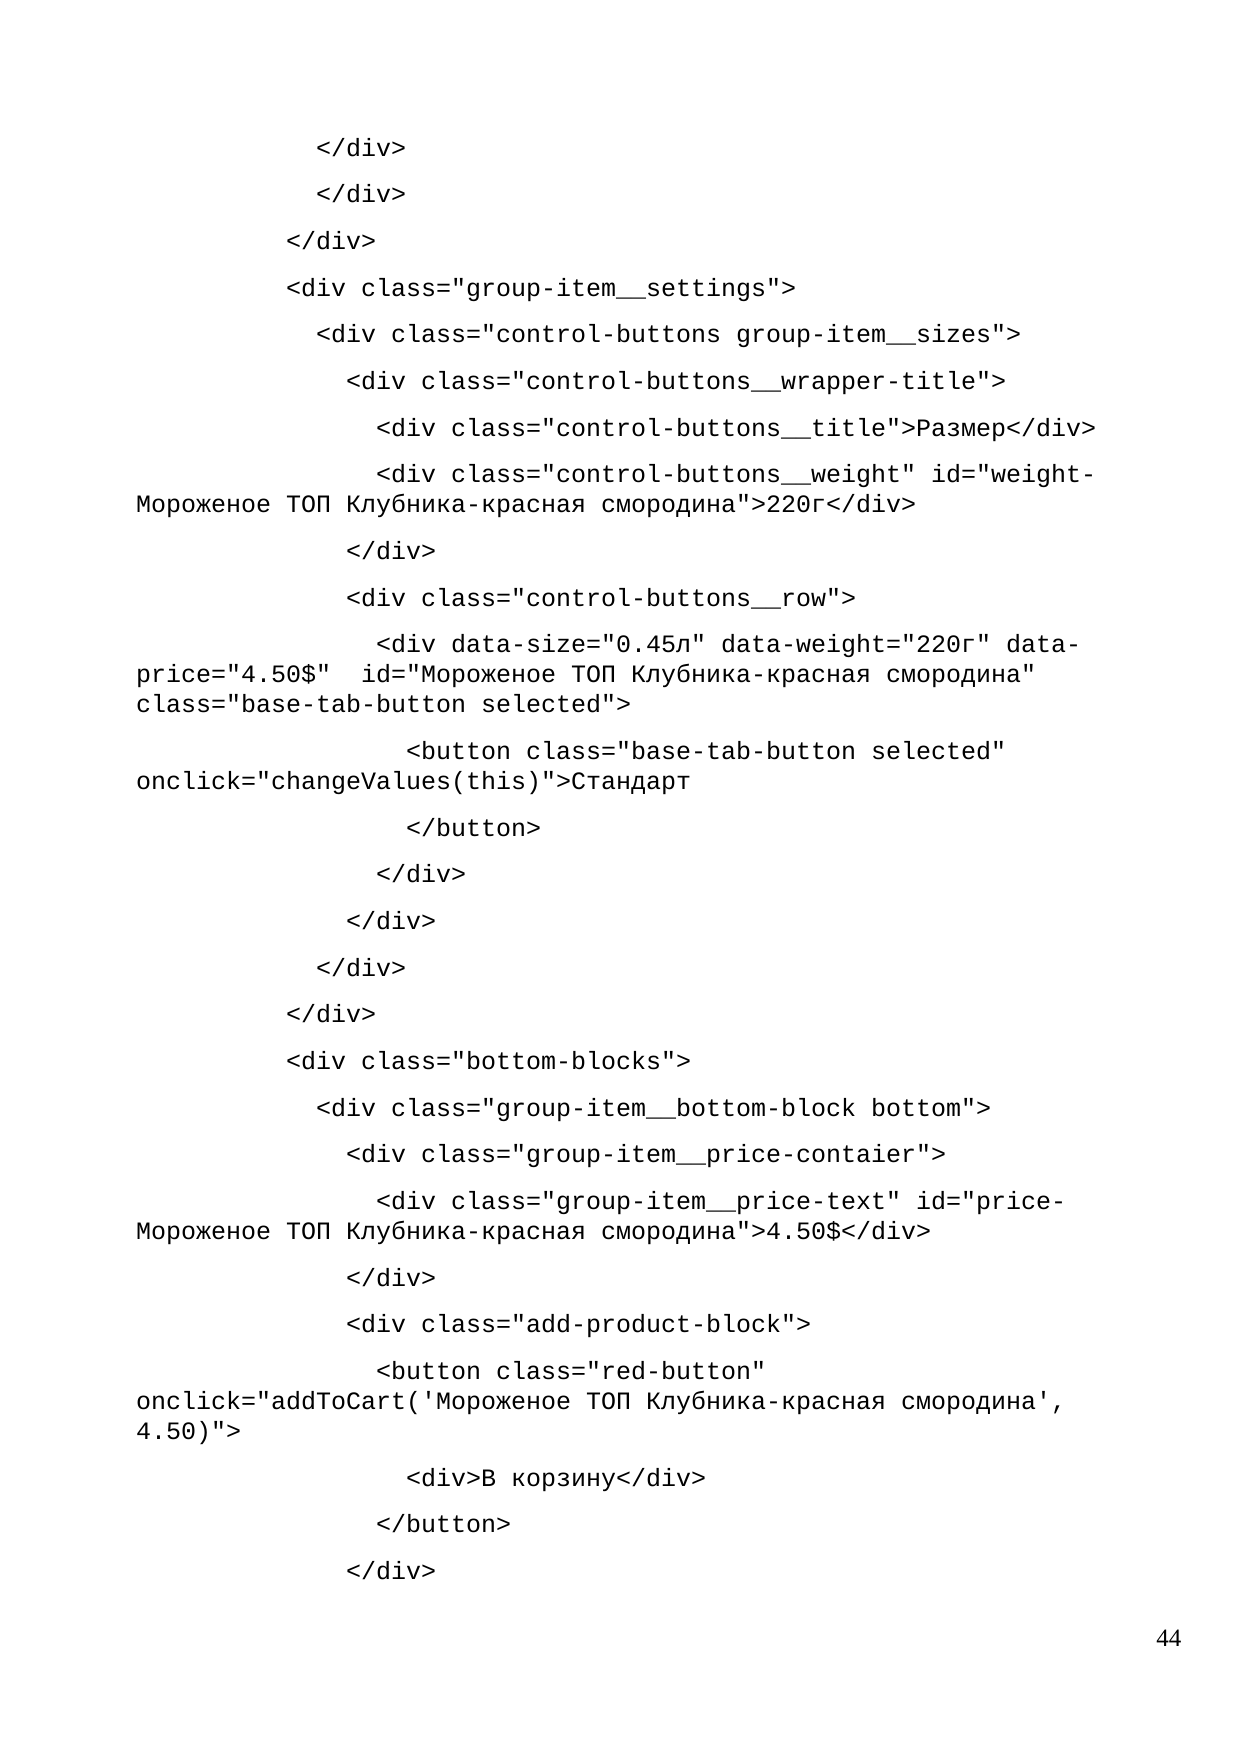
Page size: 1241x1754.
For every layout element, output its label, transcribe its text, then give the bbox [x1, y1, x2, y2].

text <div class="add-product-block"> [136, 1312, 1181, 1340]
text </div> [136, 862, 1181, 890]
text <div class="group-item__price-text" id="price-Мороженое ТОП Клубника-красная смородина">4.50$</div> [136, 1189, 1181, 1247]
text </div> [136, 1002, 1181, 1030]
text <button class="red-button" onclick="addToCart('Мороженое ТОП Клубника-красная смородина', 4.50)"> [136, 1359, 1181, 1447]
text <div class="group-item__bottom-block bottom"> [136, 1095, 1181, 1124]
text <div>В корзину</div> [136, 1465, 1181, 1494]
text </div> [136, 229, 1181, 257]
text </div> [136, 1559, 1181, 1587]
text </button> [136, 1512, 1181, 1540]
text <div class="bottom-blocks"> [136, 1049, 1181, 1077]
text </div> [136, 539, 1181, 567]
text <div class="control-buttons__weight" id="weight-Мороженое ТОП Клубника-красная смородина">220г</div> [136, 462, 1181, 520]
text <div class="control-buttons group-item__sizes"> [136, 322, 1181, 350]
text </div> [136, 1265, 1181, 1294]
text <div class="group-item__price-contaier"> [136, 1142, 1181, 1170]
text </div> [136, 182, 1181, 210]
text <div class="group-item__settings"> [136, 275, 1181, 304]
text <button class="base-tab-button selected" onclick="changeValues(this)">Стандарт [136, 739, 1181, 797]
text </div> [136, 135, 1181, 164]
text <div class="control-buttons__row"> [136, 585, 1181, 614]
text </div> [136, 909, 1181, 937]
text </button> [136, 815, 1181, 844]
text <div data-size="0.45л" data-weight="220г" data-price="4.50$" id="Мороженое ТОП Клубника-красная смородина" class="base-tab-button selected"> [136, 632, 1181, 720]
text </div> [136, 955, 1181, 984]
text <div class="control-buttons__wrapper-title"> [136, 369, 1181, 397]
text <div class="control-buttons__title">Размер</div> [136, 415, 1181, 444]
